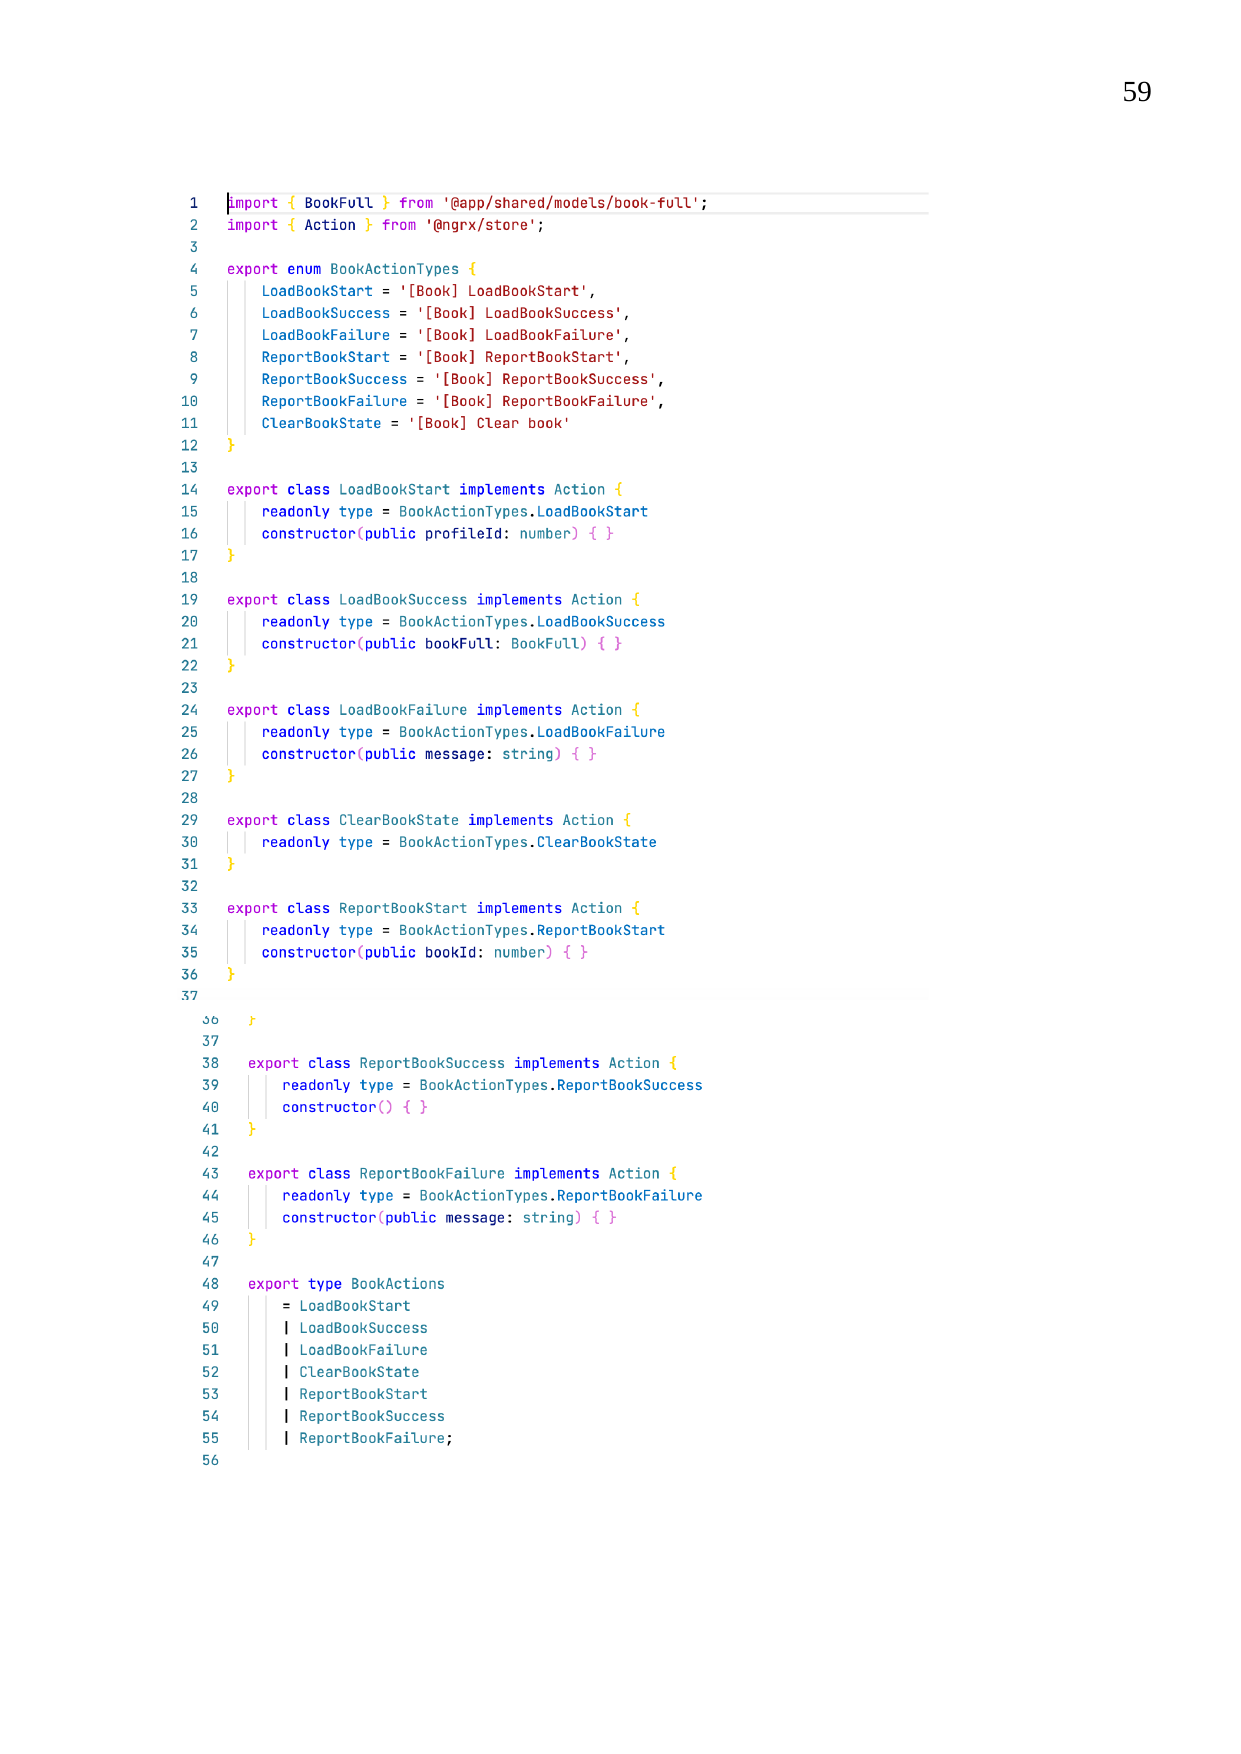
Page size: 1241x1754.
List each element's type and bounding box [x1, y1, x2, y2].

picture [177, 1016, 963, 1551]
picture [177, 191, 929, 1000]
